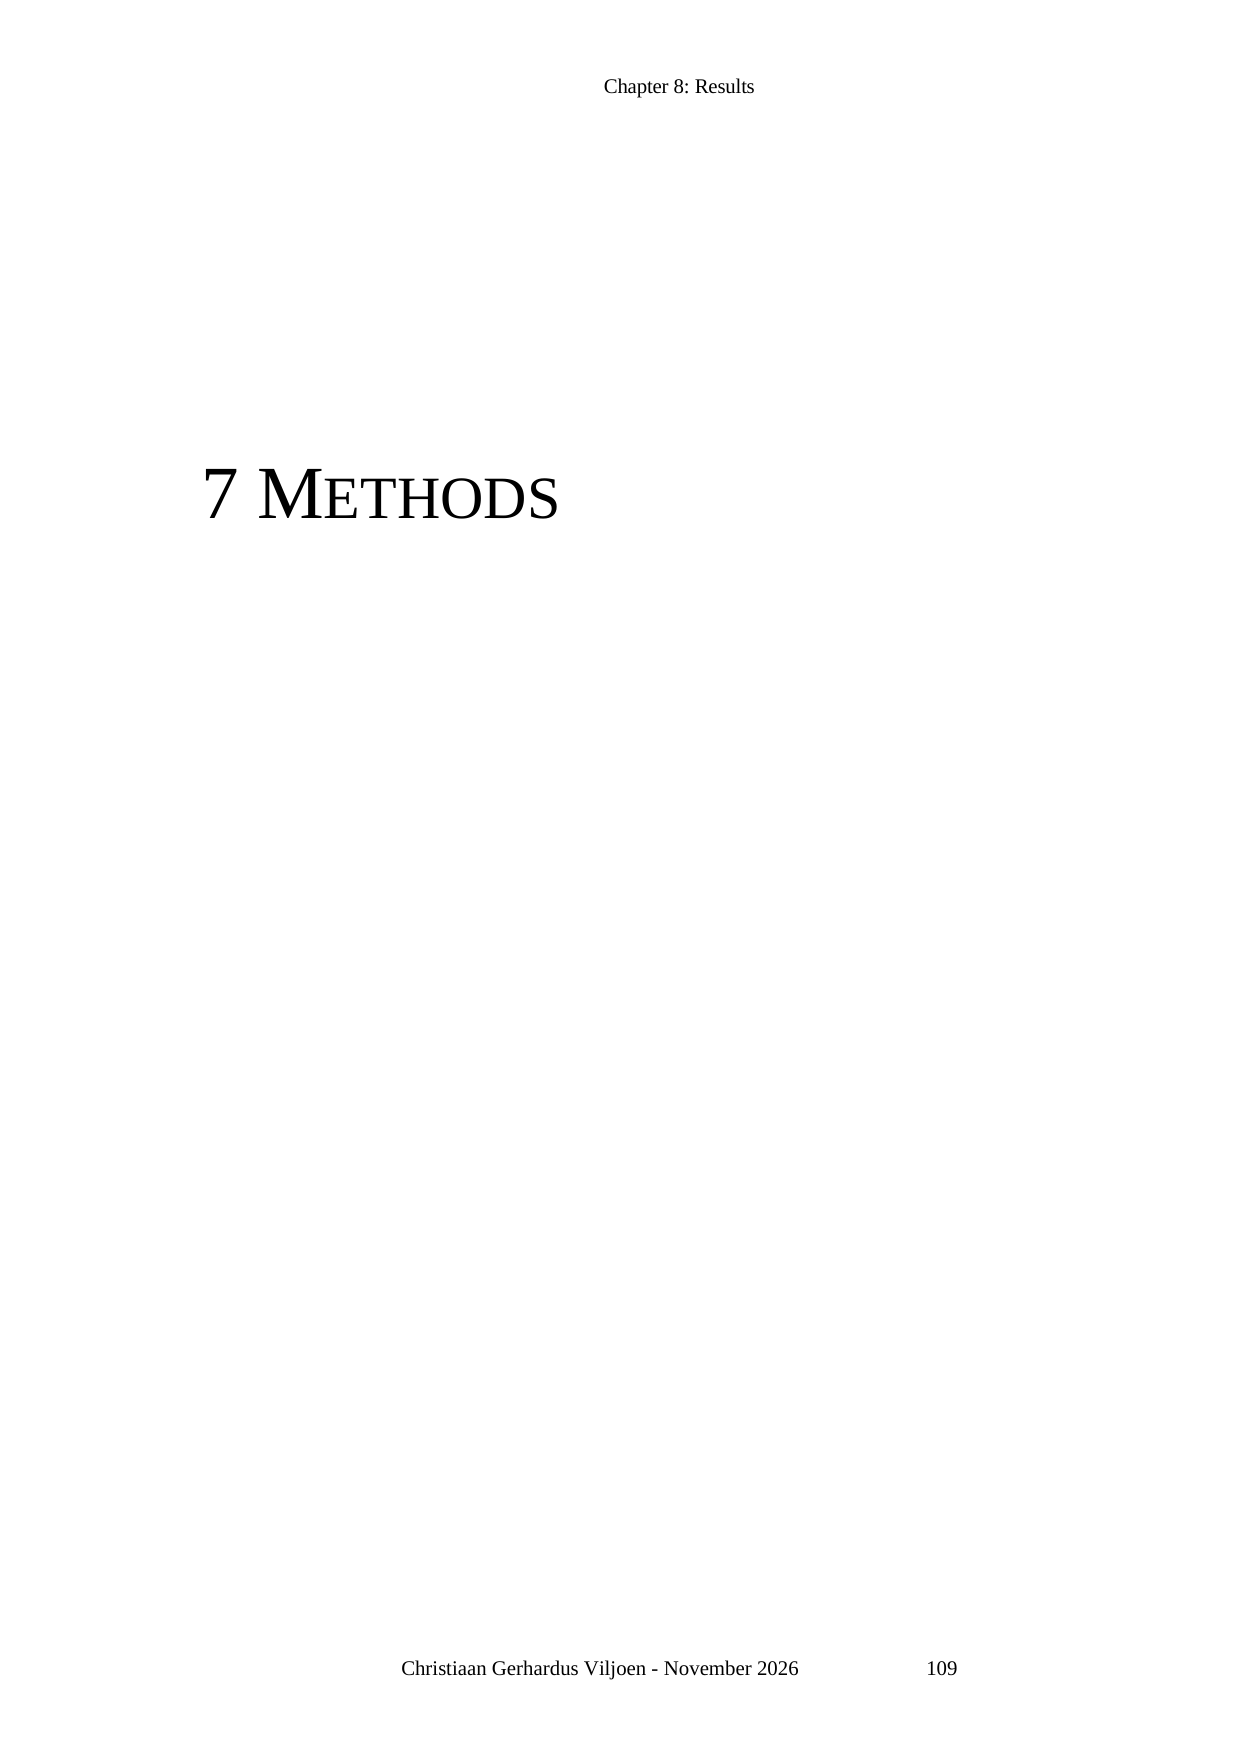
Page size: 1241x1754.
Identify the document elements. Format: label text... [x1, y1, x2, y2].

subtitle Methods [201, 448, 1122, 534]
